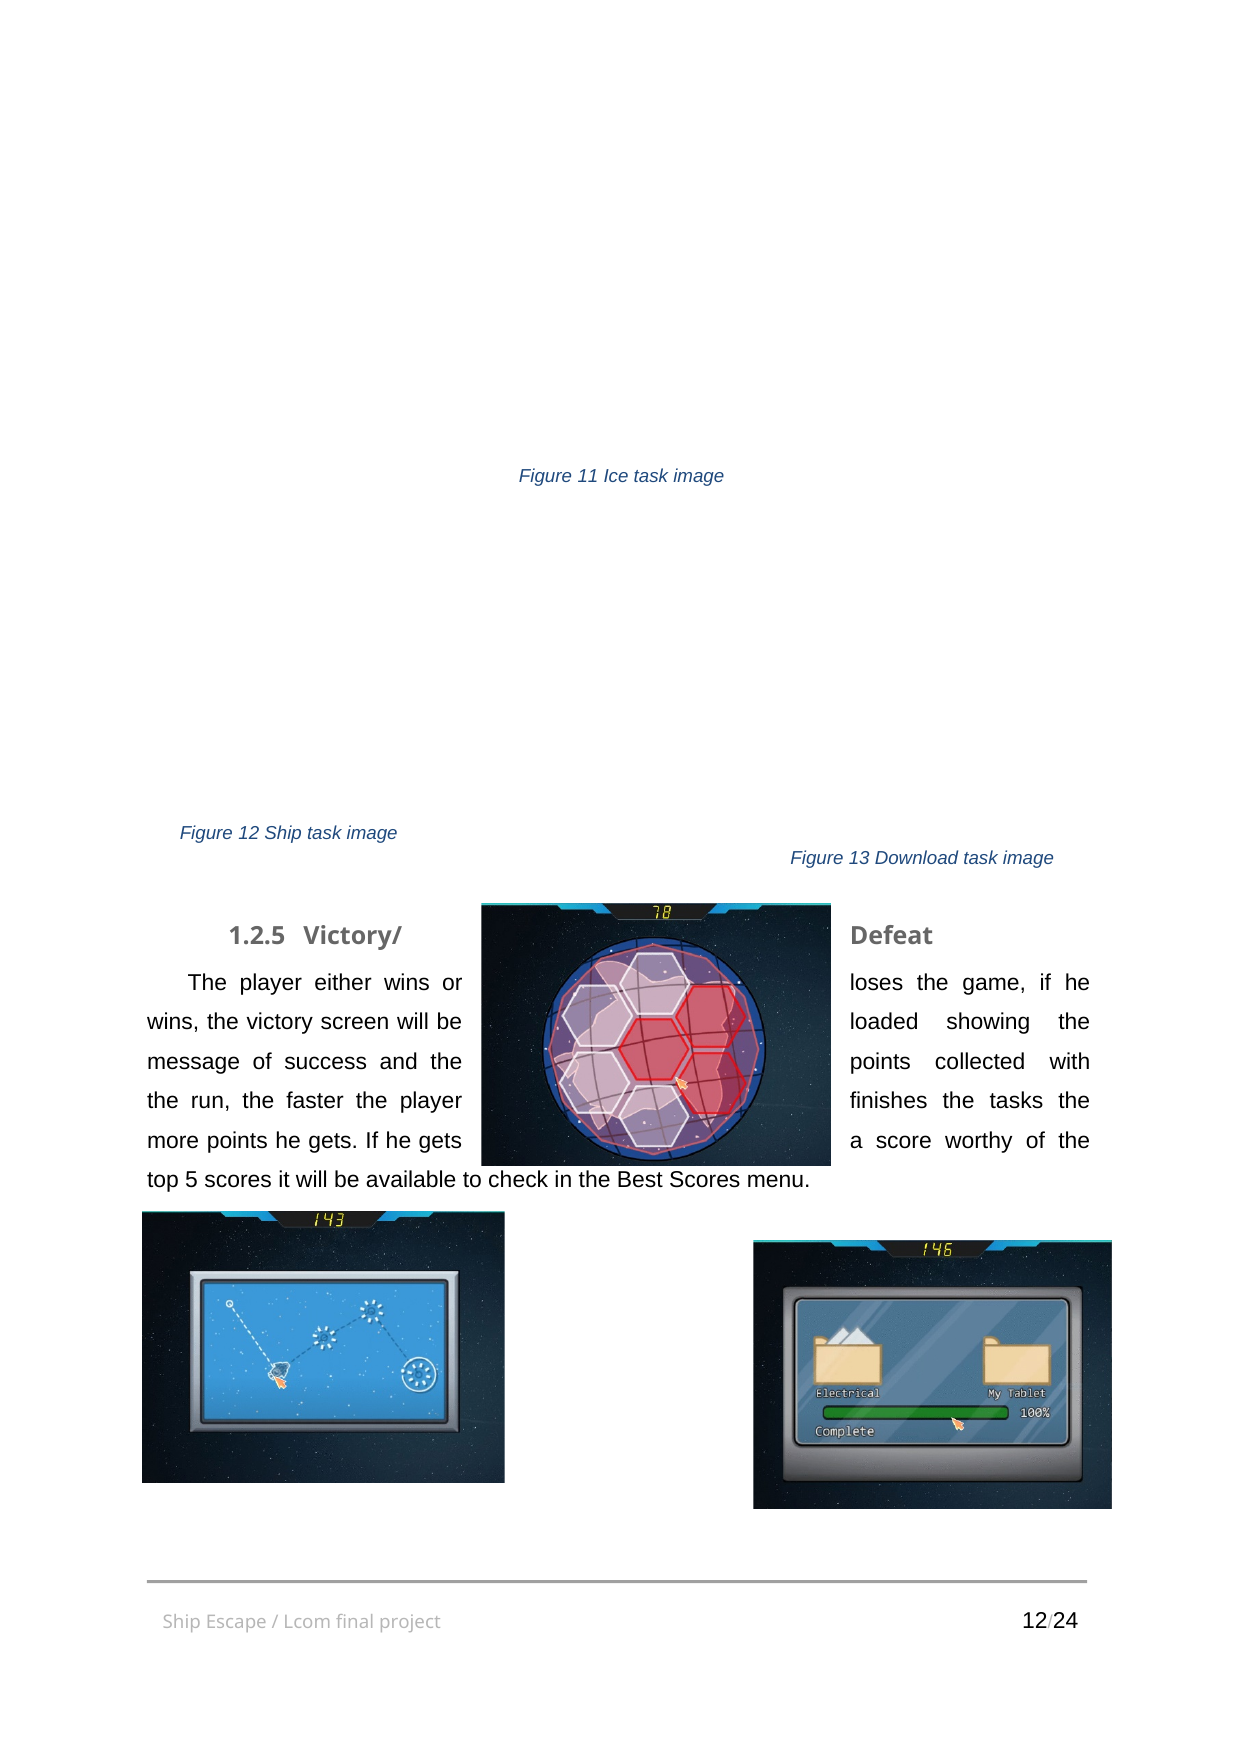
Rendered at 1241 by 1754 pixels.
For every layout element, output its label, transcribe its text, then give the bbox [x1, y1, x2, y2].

picture [481, 903, 831, 1166]
subtitle Victory/Defeat [228, 918, 481, 952]
picture [142, 1211, 505, 1483]
subtitle Victory/Defeat [831, 918, 1090, 952]
text The player either wins or loses the game, if he wins, the victory screen will be loaded showing the message of success and the points collected with the run, the faster the player finishes the tasks the more points he gets. If he gets a score worthy of the top 5 scores it will be available to check in the Best Scores menu. [147, 969, 1090, 1193]
picture [753, 1240, 1112, 1509]
